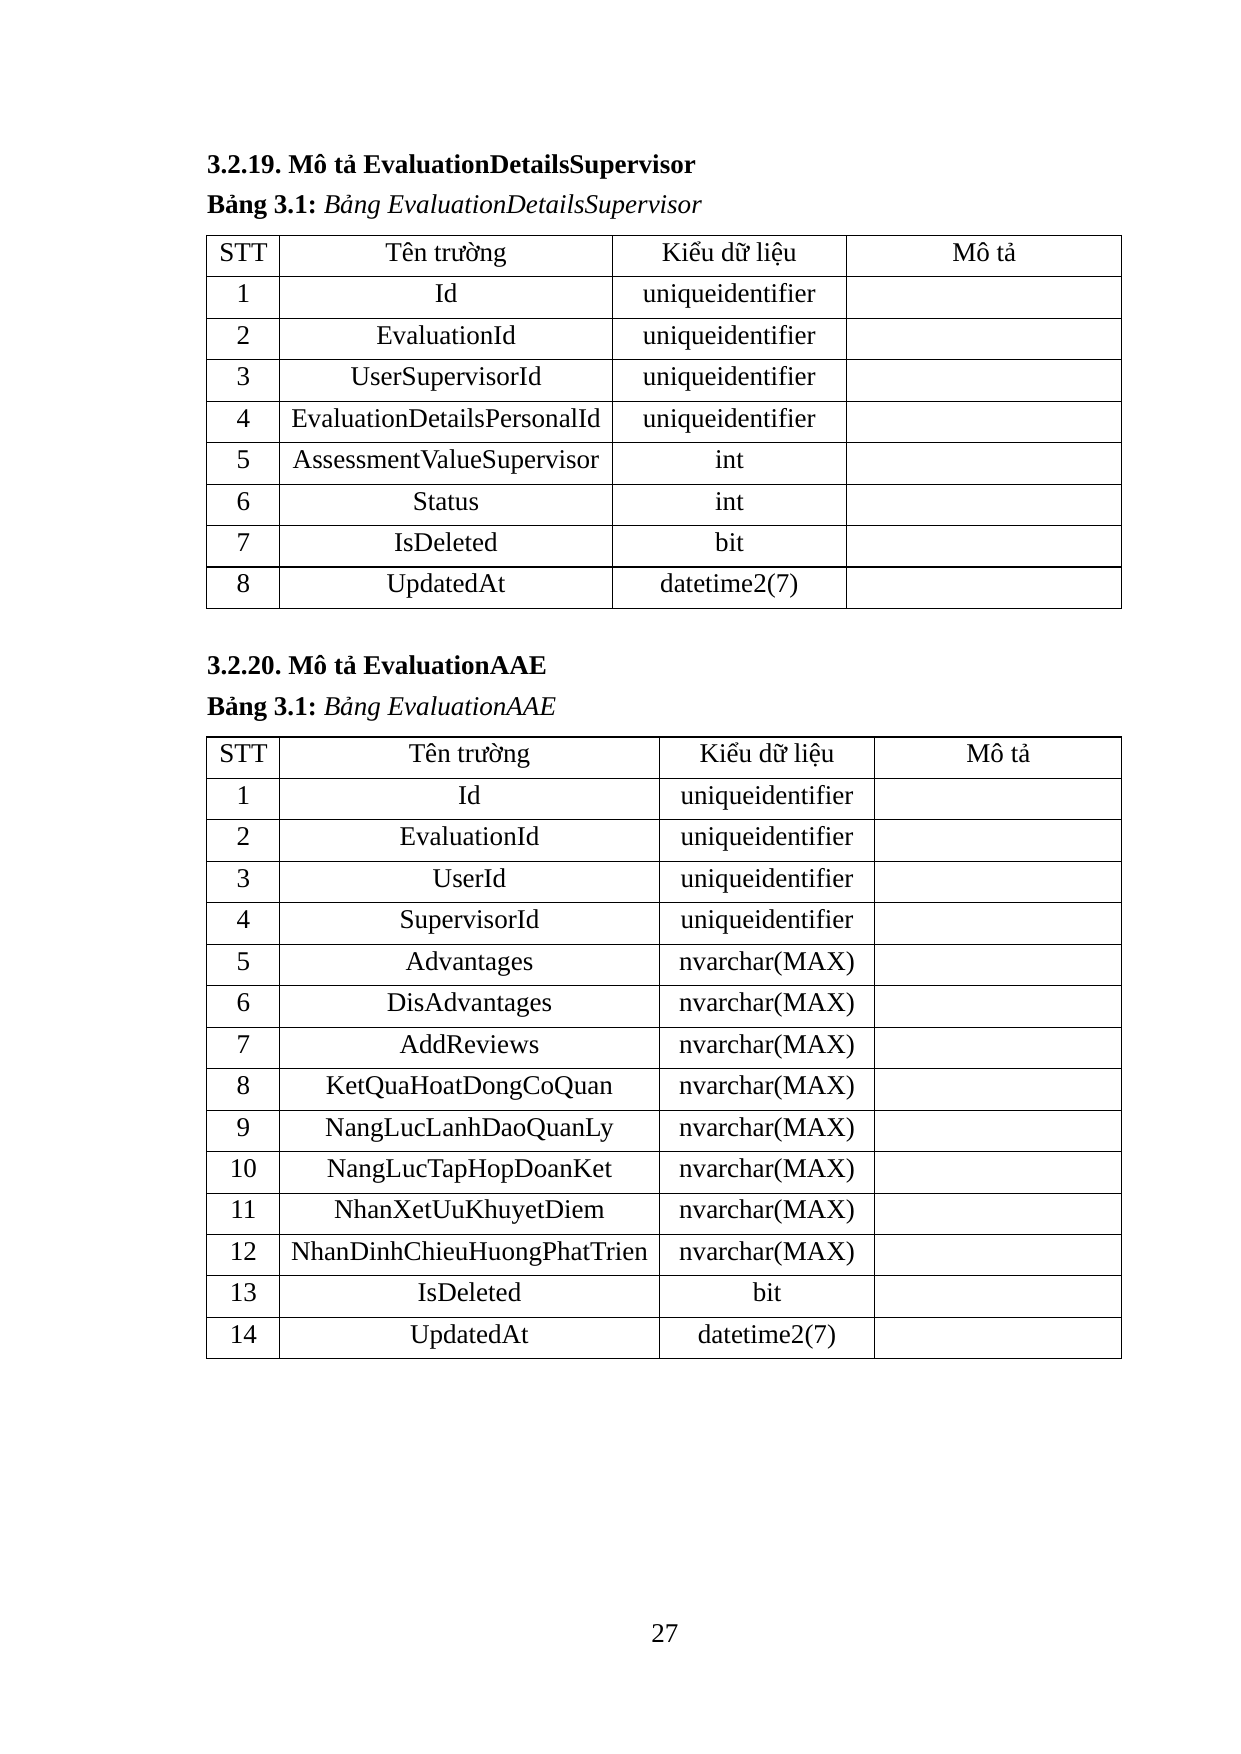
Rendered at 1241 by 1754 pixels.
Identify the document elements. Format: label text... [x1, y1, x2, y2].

table_header Tên trường [280, 236, 612, 276]
table_cell [875, 1152, 1121, 1192]
table_header Kiểu dữ liệu [613, 236, 846, 276]
table_cell [875, 1194, 1121, 1234]
table_cell [875, 862, 1121, 902]
table_cell AddReviews [280, 1028, 659, 1068]
table_cell [875, 1276, 1121, 1317]
table_cell 9 [207, 1111, 279, 1151]
table_cell [875, 945, 1121, 985]
table_cell DisAdvantages [280, 986, 659, 1027]
table_cell [847, 485, 1121, 525]
table_cell 6 [207, 986, 279, 1027]
table_header STT [207, 738, 279, 778]
table_cell int [613, 485, 846, 525]
table_cell UpdatedAt [280, 568, 612, 608]
table_cell datetime2(7) [660, 1318, 874, 1358]
table_cell 14 [207, 1318, 279, 1358]
table_cell EvaluationDetailsPersonalId [280, 402, 612, 442]
text Mô tả EvaluationAAE [207, 649, 1122, 681]
table_cell 1 [207, 779, 279, 819]
table_cell uniqueidentifier [660, 862, 874, 902]
table_cell 2 [207, 319, 279, 359]
table_cell uniqueidentifier [613, 360, 846, 401]
title Bảng EvaluationAAE [207, 690, 1122, 721]
table_cell 7 [207, 526, 279, 566]
table_cell [875, 1235, 1121, 1275]
table_cell Advantages [280, 945, 659, 985]
title Bảng EvaluationDetailsSupervisor [207, 188, 1122, 219]
table_cell Id [280, 779, 659, 819]
table_cell uniqueidentifier [660, 779, 874, 819]
table_cell [875, 986, 1121, 1027]
table_cell nvarchar(MAX) [660, 1235, 874, 1275]
table_cell UserSupervisorId [280, 360, 612, 401]
table_cell 7 [207, 1028, 279, 1068]
table_cell [847, 402, 1121, 442]
table_cell 4 [207, 402, 279, 442]
table_cell uniqueidentifier [613, 319, 846, 359]
table_cell nvarchar(MAX) [660, 1152, 874, 1192]
table_cell 3 [207, 360, 279, 401]
table_cell [875, 820, 1121, 861]
table_cell 13 [207, 1276, 279, 1317]
text Mô tả EvaluationDetailsSupervisor [207, 148, 1122, 179]
table_cell 5 [207, 443, 279, 483]
table_cell [875, 1111, 1121, 1151]
table_cell bit [613, 526, 846, 566]
table_cell UserId [280, 862, 659, 902]
table_cell EvaluationId [280, 319, 612, 359]
table_cell NhanDinhChieuHuongPhatTrien [280, 1235, 659, 1275]
table_cell UpdatedAt [280, 1318, 659, 1358]
table_cell 3 [207, 862, 279, 902]
table_cell SupervisorId [280, 903, 659, 944]
table_cell 12 [207, 1235, 279, 1275]
table_cell 5 [207, 945, 279, 985]
table_cell uniqueidentifier [613, 277, 846, 318]
table_cell IsDeleted [280, 526, 612, 566]
table_cell NangLucTapHopDoanKet [280, 1152, 659, 1192]
table_cell NangLucLanhDaoQuanLy [280, 1111, 659, 1151]
table_cell [875, 903, 1121, 944]
table_header Tên trường [280, 738, 659, 778]
table_cell nvarchar(MAX) [660, 1111, 874, 1151]
table_cell 6 [207, 485, 279, 525]
table_cell 10 [207, 1152, 279, 1192]
table_cell [875, 1069, 1121, 1109]
table_cell nvarchar(MAX) [660, 945, 874, 985]
table_cell 1 [207, 277, 279, 318]
table_cell 2 [207, 820, 279, 861]
table_cell nvarchar(MAX) [660, 1028, 874, 1068]
table_cell IsDeleted [280, 1276, 659, 1317]
table_cell bit [660, 1276, 874, 1317]
table_cell nvarchar(MAX) [660, 1069, 874, 1109]
table_cell Status [280, 485, 612, 525]
table_cell [875, 779, 1121, 819]
table_cell 8 [207, 1069, 279, 1109]
table_cell KetQuaHoatDongCoQuan [280, 1069, 659, 1109]
table_cell 4 [207, 903, 279, 944]
table_cell Id [280, 277, 612, 318]
table_cell datetime2(7) [613, 568, 846, 608]
table_cell 8 [207, 568, 279, 608]
table_header Kiểu dữ liệu [660, 738, 874, 778]
table_cell AssessmentValueSupervisor [280, 443, 612, 483]
table_header Mô tả [847, 236, 1121, 276]
table_cell nvarchar(MAX) [660, 986, 874, 1027]
table_cell NhanXetUuKhuyetDiem [280, 1194, 659, 1234]
table_cell [847, 526, 1121, 566]
table_cell nvarchar(MAX) [660, 1194, 874, 1234]
table_cell uniqueidentifier [660, 903, 874, 944]
table_cell 11 [207, 1194, 279, 1234]
table_cell [847, 568, 1121, 608]
table_cell [847, 443, 1121, 483]
table_cell [875, 1318, 1121, 1358]
table_header Mô tả [875, 738, 1121, 778]
table_cell [847, 277, 1121, 318]
table_cell [847, 360, 1121, 401]
table_cell uniqueidentifier [660, 820, 874, 861]
table_cell [847, 319, 1121, 359]
table_cell [875, 1028, 1121, 1068]
table_cell uniqueidentifier [613, 402, 846, 442]
table_cell EvaluationId [280, 820, 659, 861]
table_header STT [207, 236, 279, 276]
table_cell int [613, 443, 846, 483]
